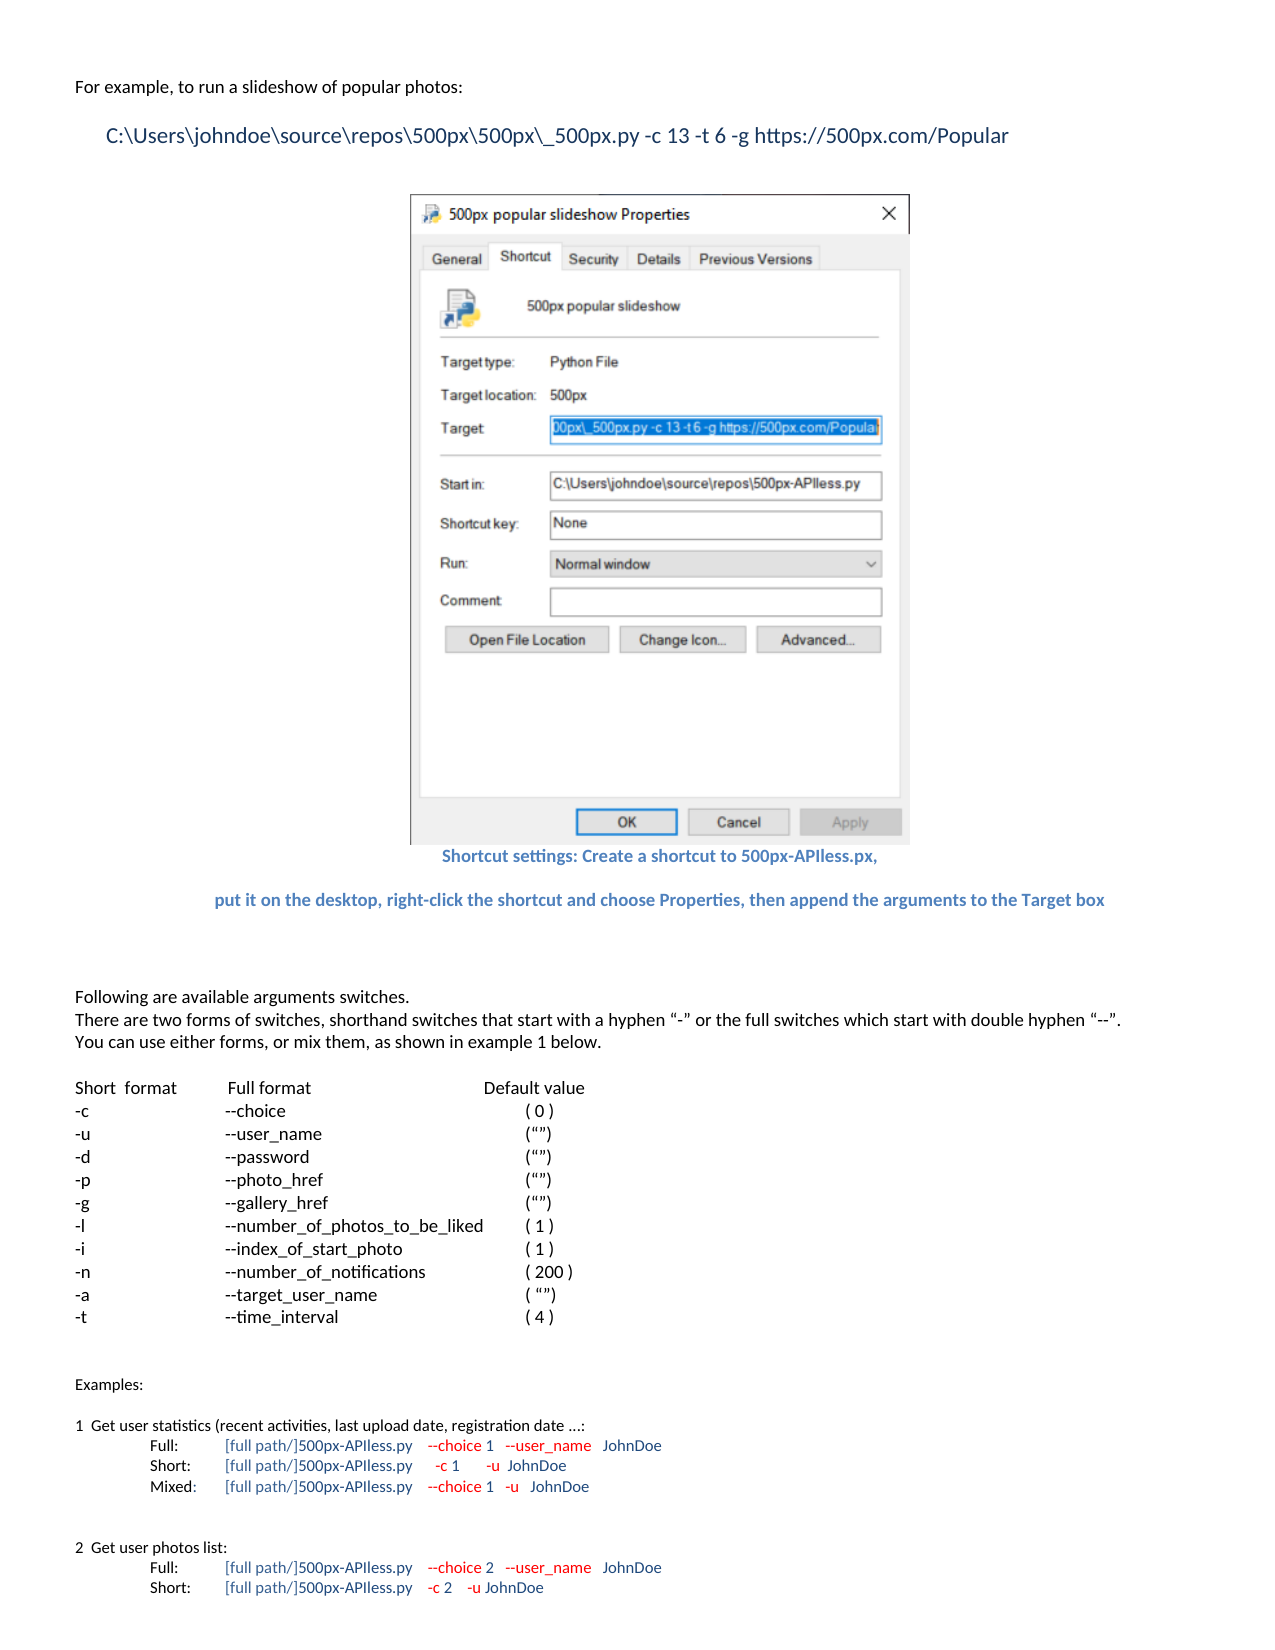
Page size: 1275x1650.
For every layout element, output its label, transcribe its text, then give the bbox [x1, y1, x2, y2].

text Examples: [75, 1374, 1245, 1395]
text -u --user_name (“”) [75, 1122, 1245, 1145]
text -c --choice ( 0 ) [75, 1099, 1245, 1122]
text Shortcut settings: Create a shortcut to 500px-APIless.px, [75, 844, 1245, 867]
text For example, to run a slideshow of popular photos: [75, 75, 1245, 98]
text -d --password (“”) [75, 1145, 1245, 1168]
text -i --index_of_start_photo ( 1 ) [75, 1237, 1245, 1260]
text put it on the desktop, right-click the shortcut and choose Properties, then append the arguments to the Target box [75, 888, 1245, 911]
text Full: [full path/]500px-APIless.py --choice 2 --user_name JohnDoe [75, 1557, 1245, 1577]
text Following are available arguments switches. [75, 985, 1245, 1008]
text Short format Full format Default value [75, 1076, 1245, 1099]
text There are two forms of switches, shorthand switches that start with a hyphen “-” or the full switches which start with double hyphen “--”. [75, 1008, 1245, 1031]
text 2 Get user photos list: [75, 1537, 1245, 1557]
text -l --number_of_photos_to_be_liked ( 1 ) [75, 1214, 1245, 1237]
text -p --photo_href (“”) [75, 1168, 1245, 1191]
text -n --number_of_notifications ( 200 ) [75, 1260, 1245, 1283]
text You can use either forms, or mix them, as shown in example 1 below. [75, 1031, 1245, 1053]
text -t --time_interval ( 4 ) [75, 1306, 1245, 1328]
text Full: [full path/]500px-APIless.py --choice 1 --user_name JohnDoe [75, 1435, 1245, 1456]
text Short: [full path/]500px-APIless.py -c 1 -u JohnDoe [75, 1456, 1245, 1476]
text C:\Users\johndoe\source\repos\500px\500px\_500px.py -c 13 -t 6 -g https://500px.com/Popular [75, 121, 1245, 149]
text -a --target_user_name ( “”) [75, 1283, 1245, 1306]
text Short: [full path/]500px-APIless.py -c 2 -u JohnDoe [75, 1577, 1245, 1598]
text Mixed: [full path/]500px-APIless.py --choice 1 -u JohnDoe [75, 1476, 1245, 1496]
text 1 Get user statistics (recent activities, last upload date, registration date ...: [75, 1415, 1245, 1435]
text -g --gallery_href (“”) [75, 1191, 1245, 1214]
picture [410, 194, 910, 845]
